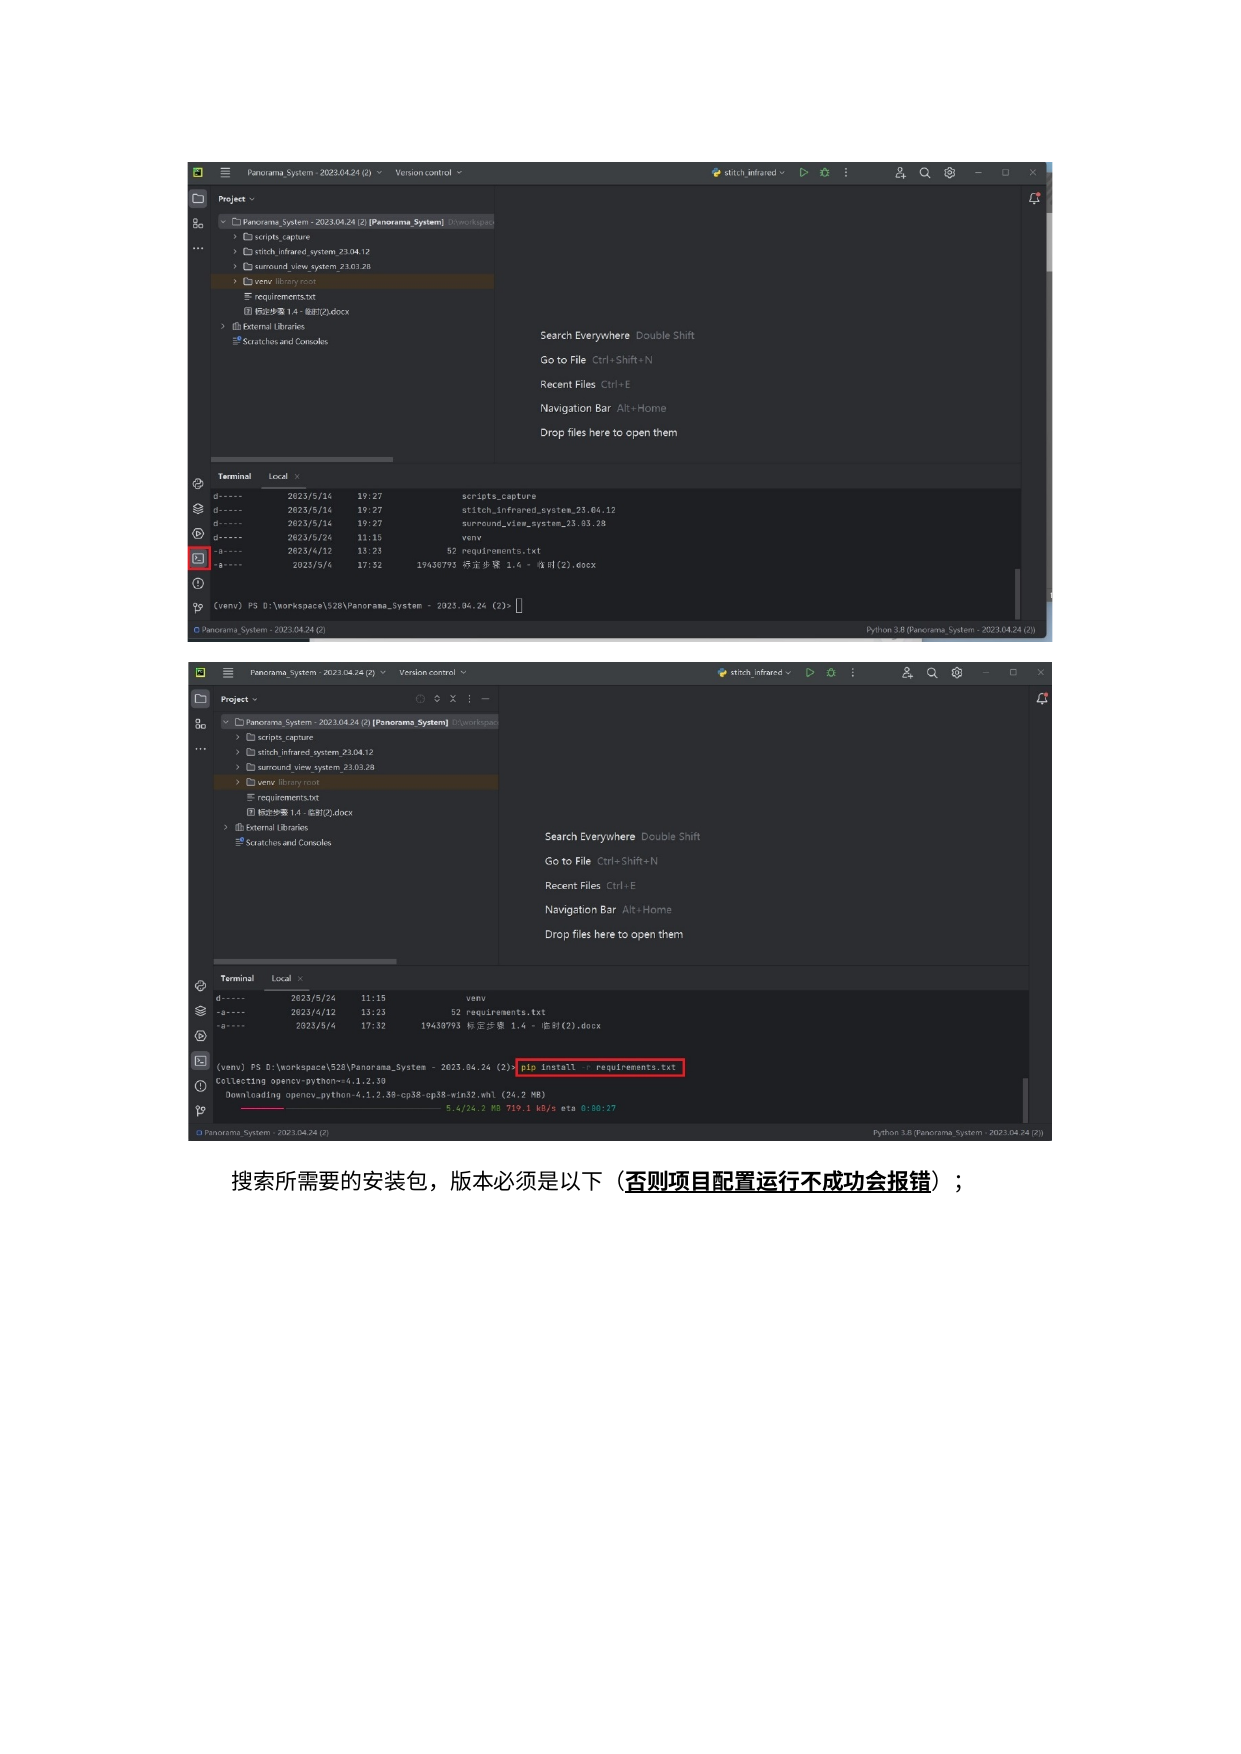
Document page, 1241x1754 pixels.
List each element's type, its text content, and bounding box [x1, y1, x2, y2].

text 搜索所需要的安装包，版本必须是以下（否则项目配置运行不成功会报错）； [187, 1164, 1053, 1196]
picture [187, 162, 1053, 642]
picture [188, 662, 1052, 1141]
